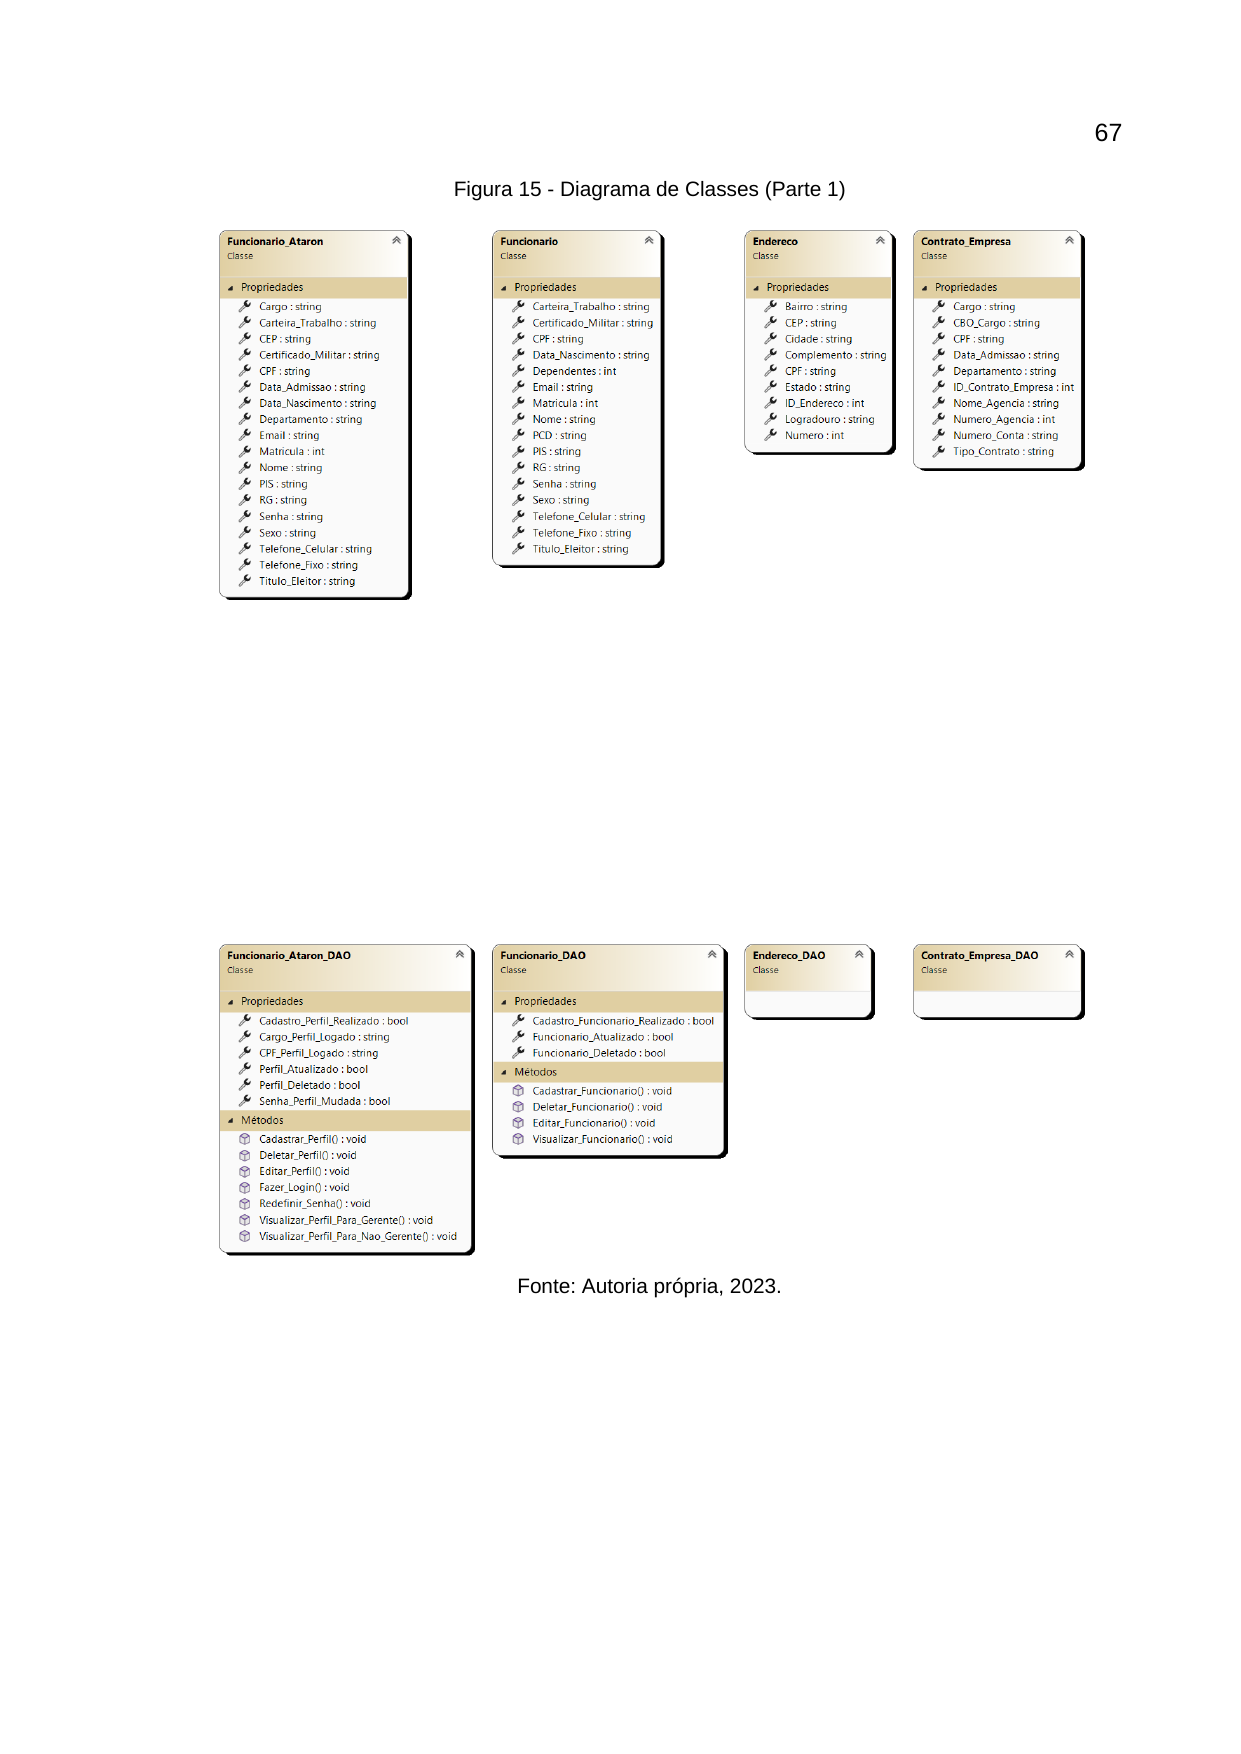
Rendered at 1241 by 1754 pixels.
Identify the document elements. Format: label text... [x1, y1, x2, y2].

text Fonte: Autoria própria, 2023. [177, 1274, 1122, 1298]
picture [210, 222, 1089, 1260]
text Figura 15 - Diagrama de Classes (Parte 1) [177, 177, 1122, 201]
